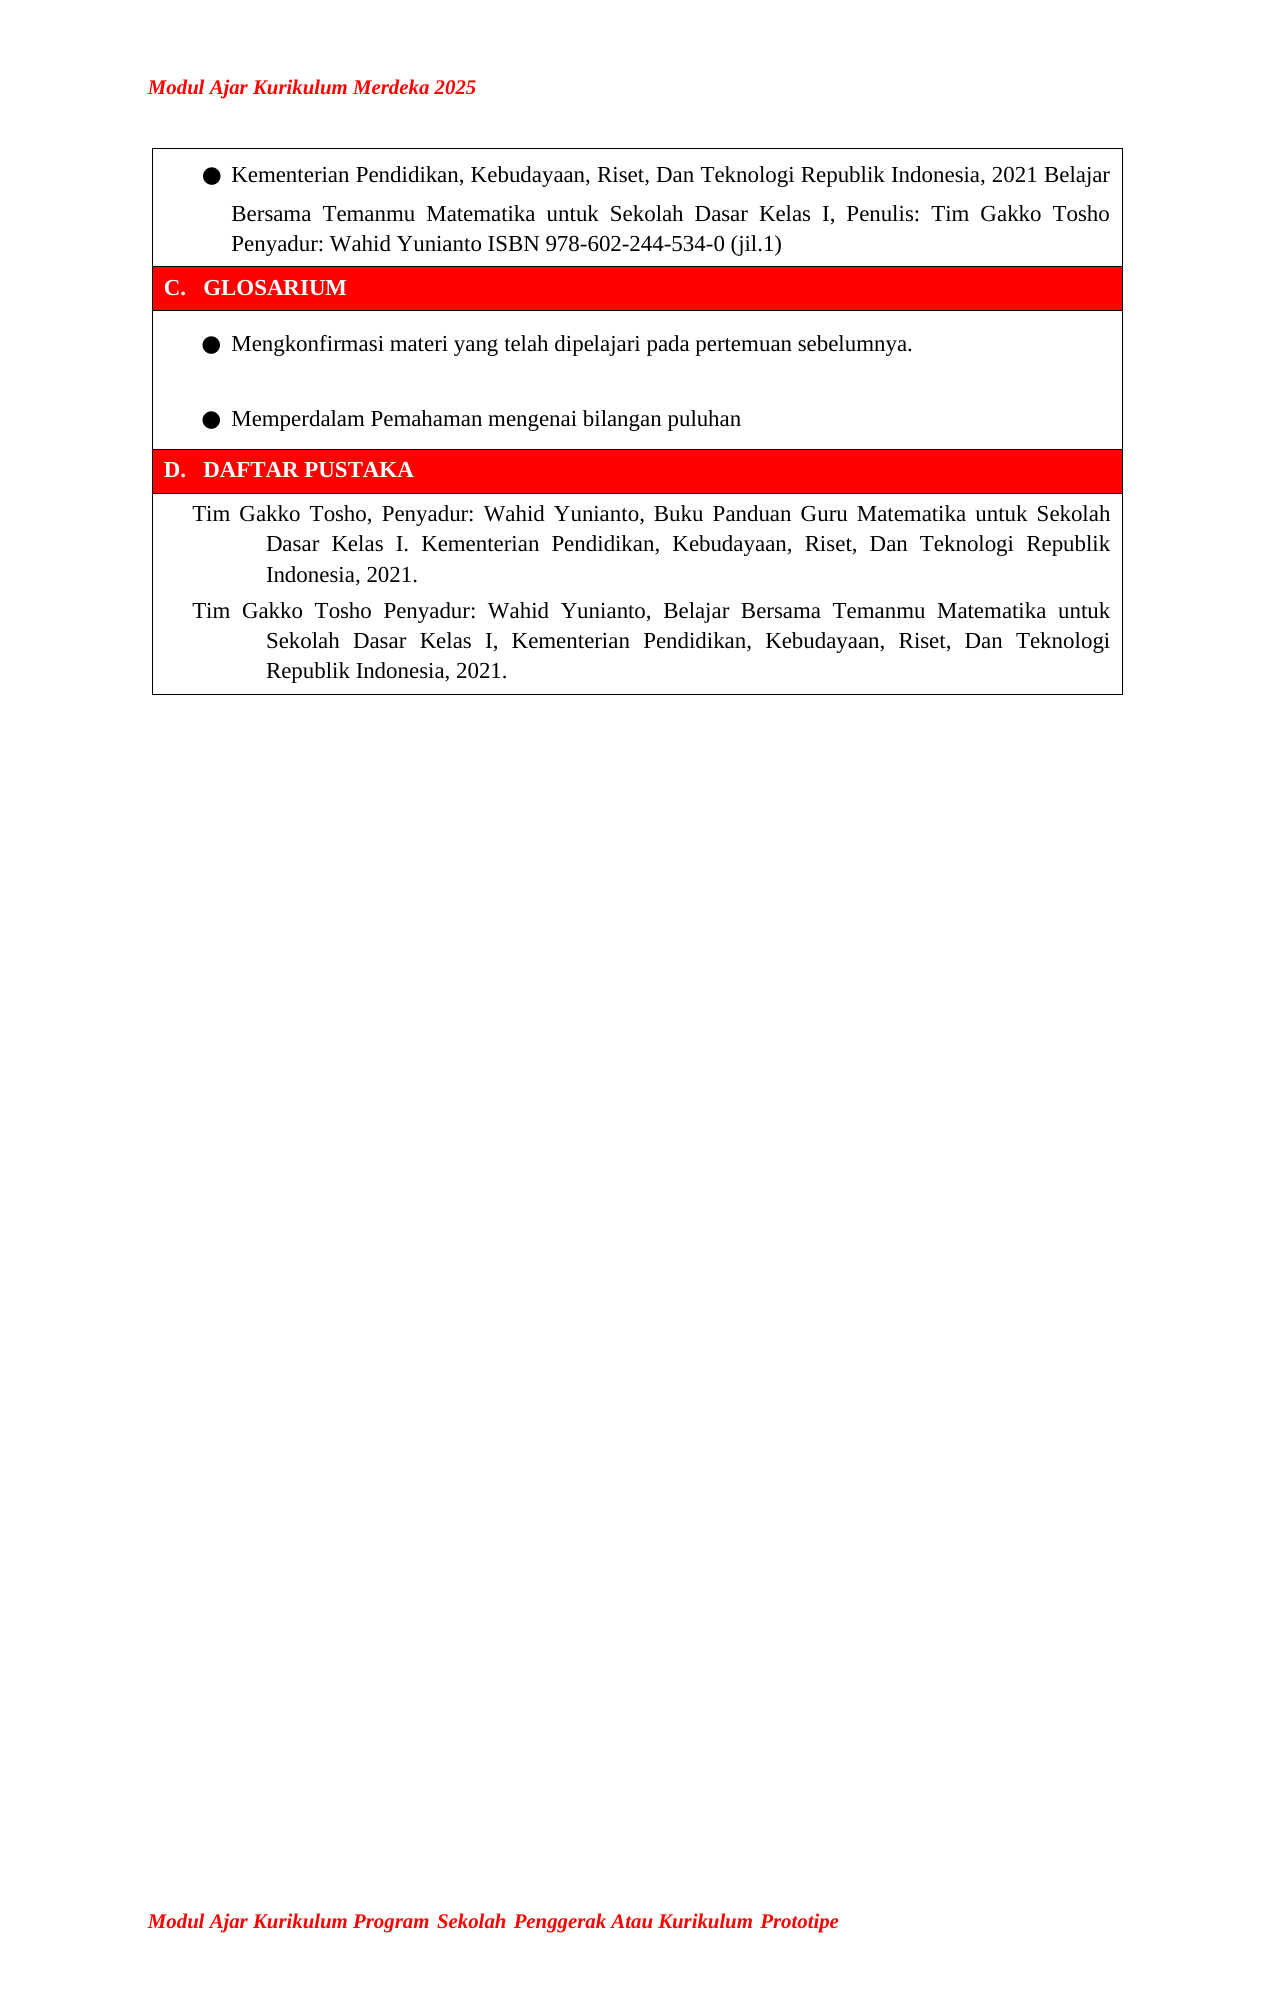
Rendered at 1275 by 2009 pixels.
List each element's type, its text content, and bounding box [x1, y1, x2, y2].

table_cell Mengkonfirmasi materi yang telah dipelajari pada pertemuan sebelumnya. Memperdalam Pemahaman mengenai bilangan puluhan [153, 311, 1122, 449]
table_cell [153, 149, 1122, 266]
table_cell C. GLOSARIUM [153, 267, 1122, 310]
table_cell Tim Gakko Tosho, Penyadur: Wahid Yunianto, Buku Panduan Guru Matematika untuk Sekolah Dasar Kelas I. Kementerian Pendidikan, Kebudayaan, Riset, Dan Teknologi Republik Indonesia, 2021. Tim Gakko Tosho Penyadur: Wahid Yunianto, Belajar Bersama Temanmu Matematika untuk Sekolah Dasar Kelas I, Kementerian Pendidikan, Kebudayaan, Riset, Dan Teknologi Republik Indonesia, 2021. [153, 494, 1122, 694]
table_cell D. DAFTAR PUSTAKA [153, 450, 1122, 493]
